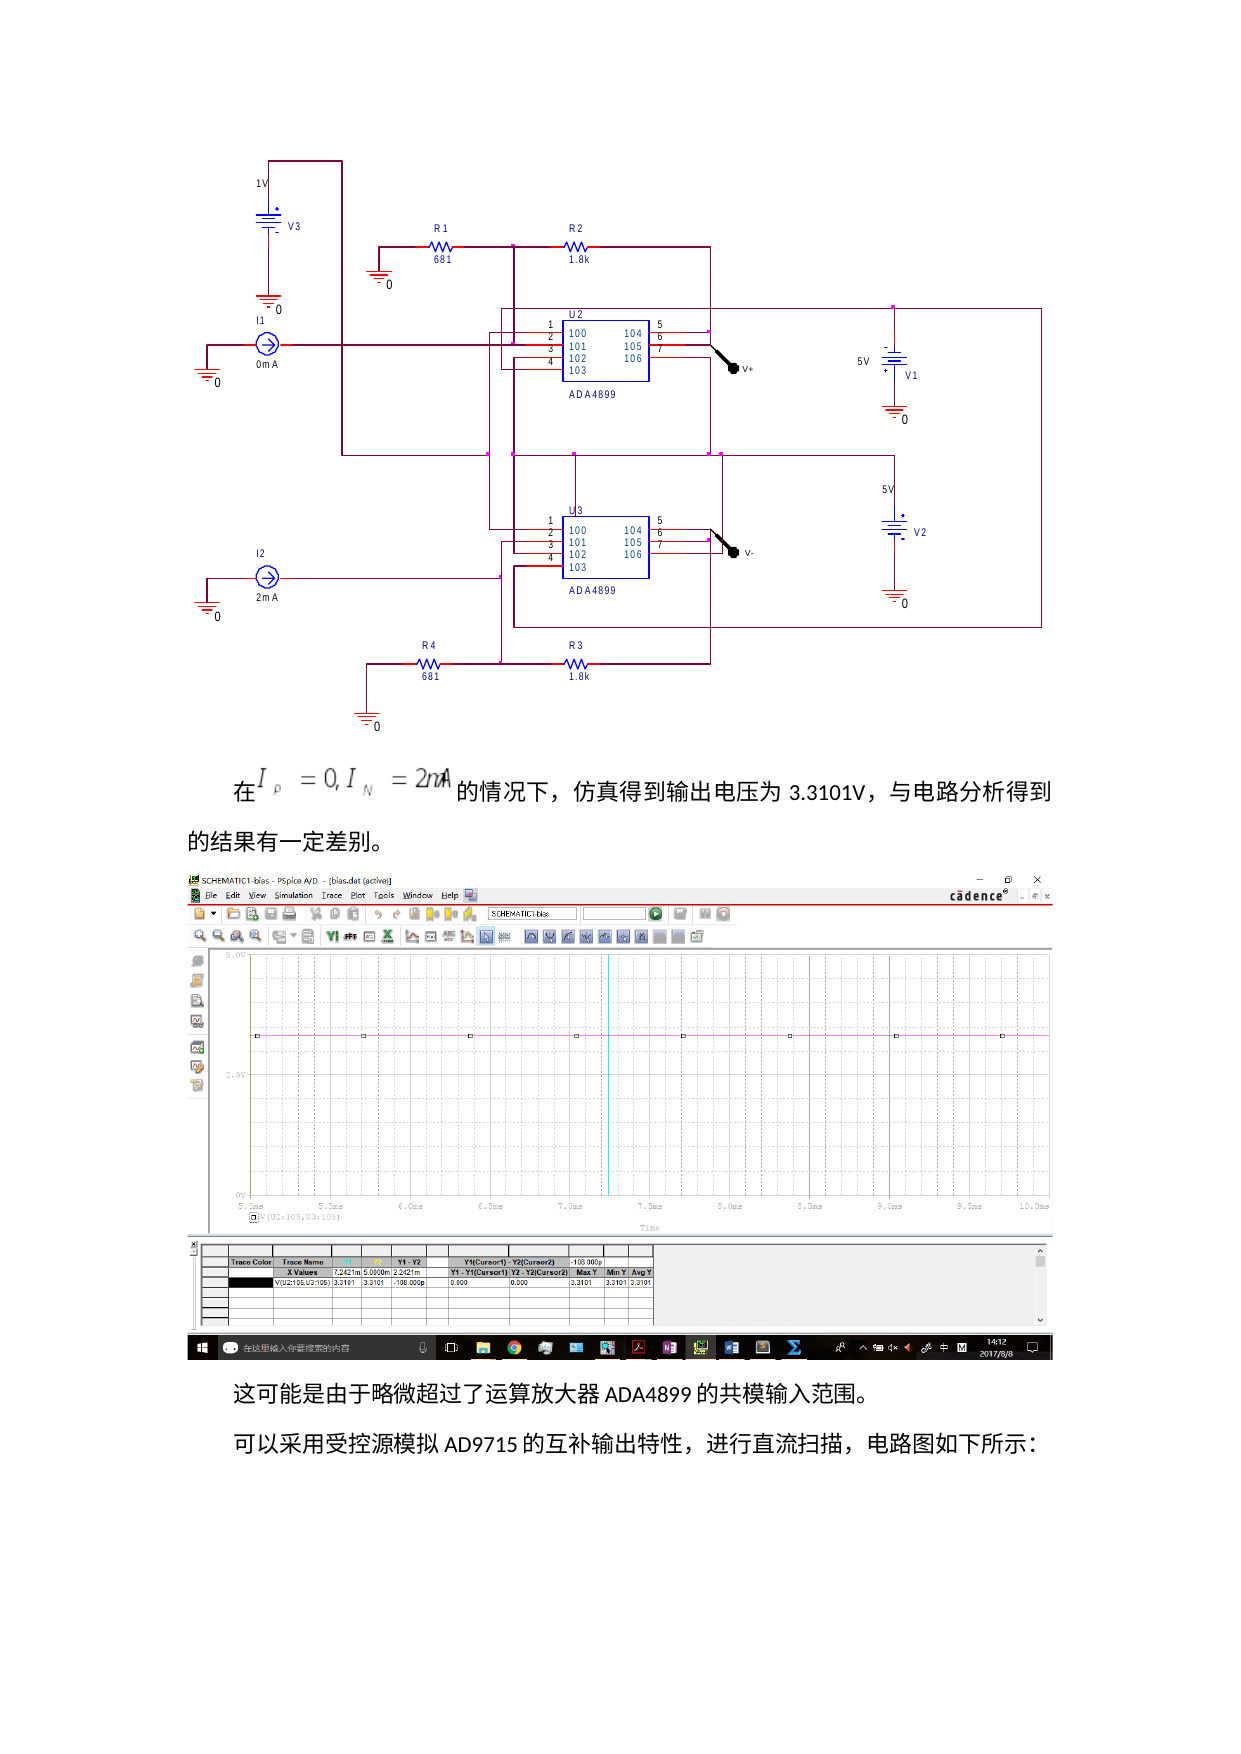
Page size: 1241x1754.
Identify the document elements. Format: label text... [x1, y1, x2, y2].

text 这可能是由于略微超过了运算放大器ADA4899的共模输入范围。 [187, 1376, 1053, 1409]
text 在的情况下，仿真得到输出电压为3.3101V，与电路分析得到的结果有一定差别。 [187, 761, 1053, 857]
text 可以采用受控源模拟AD9715的互补输出特性，进行直流扫描，电路图如下所示： [187, 1426, 1053, 1459]
picture [187, 873, 1053, 1360]
